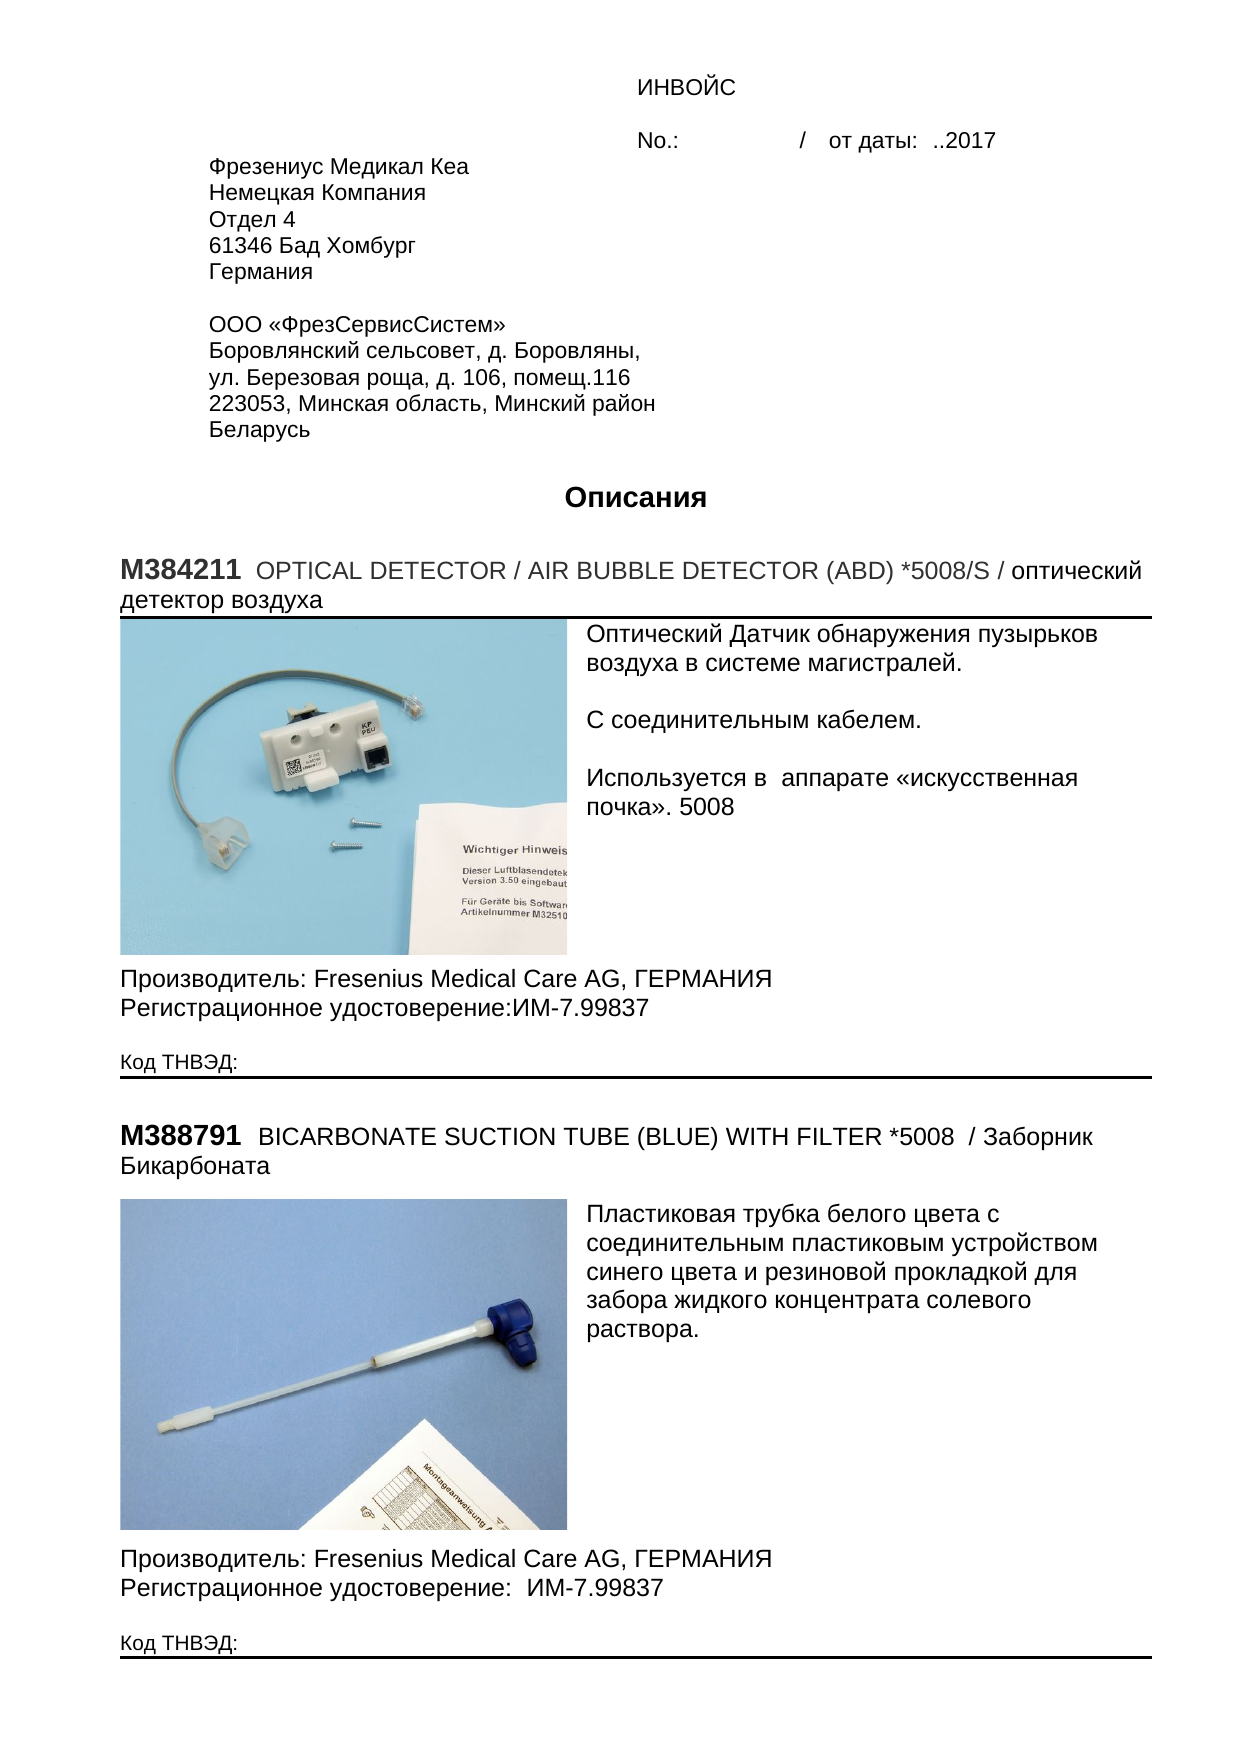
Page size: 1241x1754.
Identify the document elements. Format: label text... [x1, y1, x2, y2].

text Регистрационное удостоверение:ИМ-7.99837 [120, 993, 1152, 1022]
text Описания [120, 481, 1152, 514]
text Производитель: Fresenius Medical Care AG, ГЕРМАНИЯ [120, 964, 1152, 993]
text С соединительным кабелем. [568, 706, 1152, 734]
text ул. Березовая роща, д. 106, помещ.116 [120, 364, 1152, 390]
text Код ТНВЭД: [120, 1050, 1152, 1076]
text ИНВОЙС [120, 74, 1152, 100]
text Код ТНВЭД: [120, 1630, 1152, 1656]
text Используется в аппарате «искусственная почка». 5008 [568, 763, 1152, 821]
picture [120, 1199, 568, 1530]
picture [120, 619, 568, 955]
text Оптический Датчик обнаружения пузырьков воздуха в системе магистралей. [568, 619, 1152, 677]
text Производитель: Fresenius Medical Care AG, ГЕРМАНИЯ [120, 1544, 1152, 1573]
text Боровлянский сельсовет, д. Боровляны, [120, 337, 1152, 364]
text Пластиковая трубка белого цвета с соединительным пластиковым устройством синего цвета и резиновой прокладкой для забора жидкого концентрата солевого раствора. [568, 1199, 1152, 1343]
text Регистрационное удостоверение: ИМ-7.99837 [120, 1573, 1152, 1602]
text 61346 Бад Хомбург [120, 232, 1152, 258]
text Фрезениус Медикал Кеа [120, 153, 1152, 179]
text M388791 BICARBONATE SUCTION TUBE (BLUE) WITH FILTER *5008 / Заборник Бикарбоната [120, 1118, 1152, 1180]
text No.: / от даты: ..2017 [120, 127, 1152, 153]
text Немецкая Компания [120, 179, 1152, 206]
text M384211 OPTICAL DETECTOR / AIR BUBBLE DETECTOR (ABD) *5008/S / оптический детектор воздуха [120, 552, 1152, 616]
text ООО «ФрезСервисСистем» [120, 311, 1152, 337]
text Беларусь [120, 416, 1152, 443]
text Германия [120, 258, 1152, 285]
text Отдел 4 [120, 206, 1152, 232]
text 223053, Минская область, Минский район [120, 390, 1152, 416]
